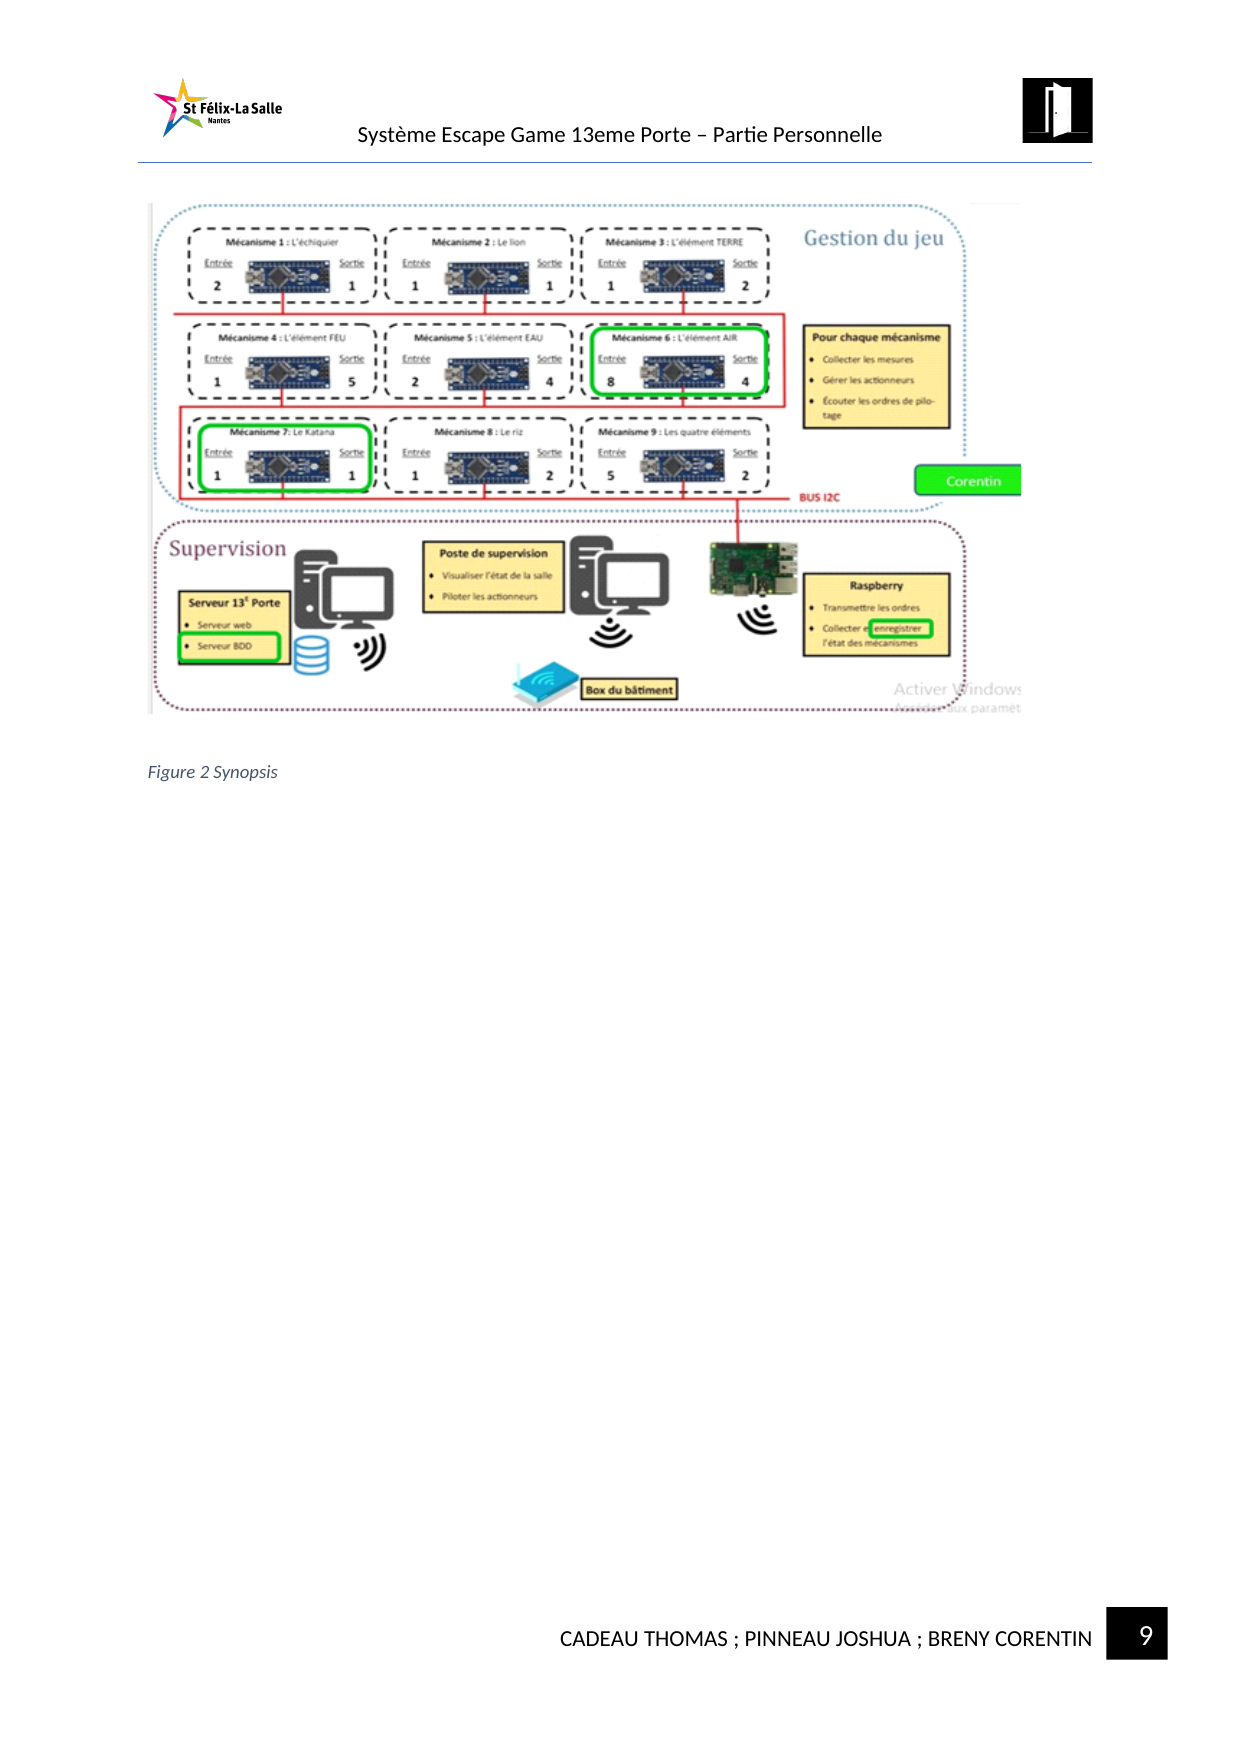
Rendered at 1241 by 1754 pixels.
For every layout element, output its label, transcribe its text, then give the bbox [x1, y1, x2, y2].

text Figure 2 Synopsis [148, 760, 1092, 783]
picture [1022, 78, 1093, 143]
picture [147, 73, 290, 142]
picture [147, 203, 1022, 714]
